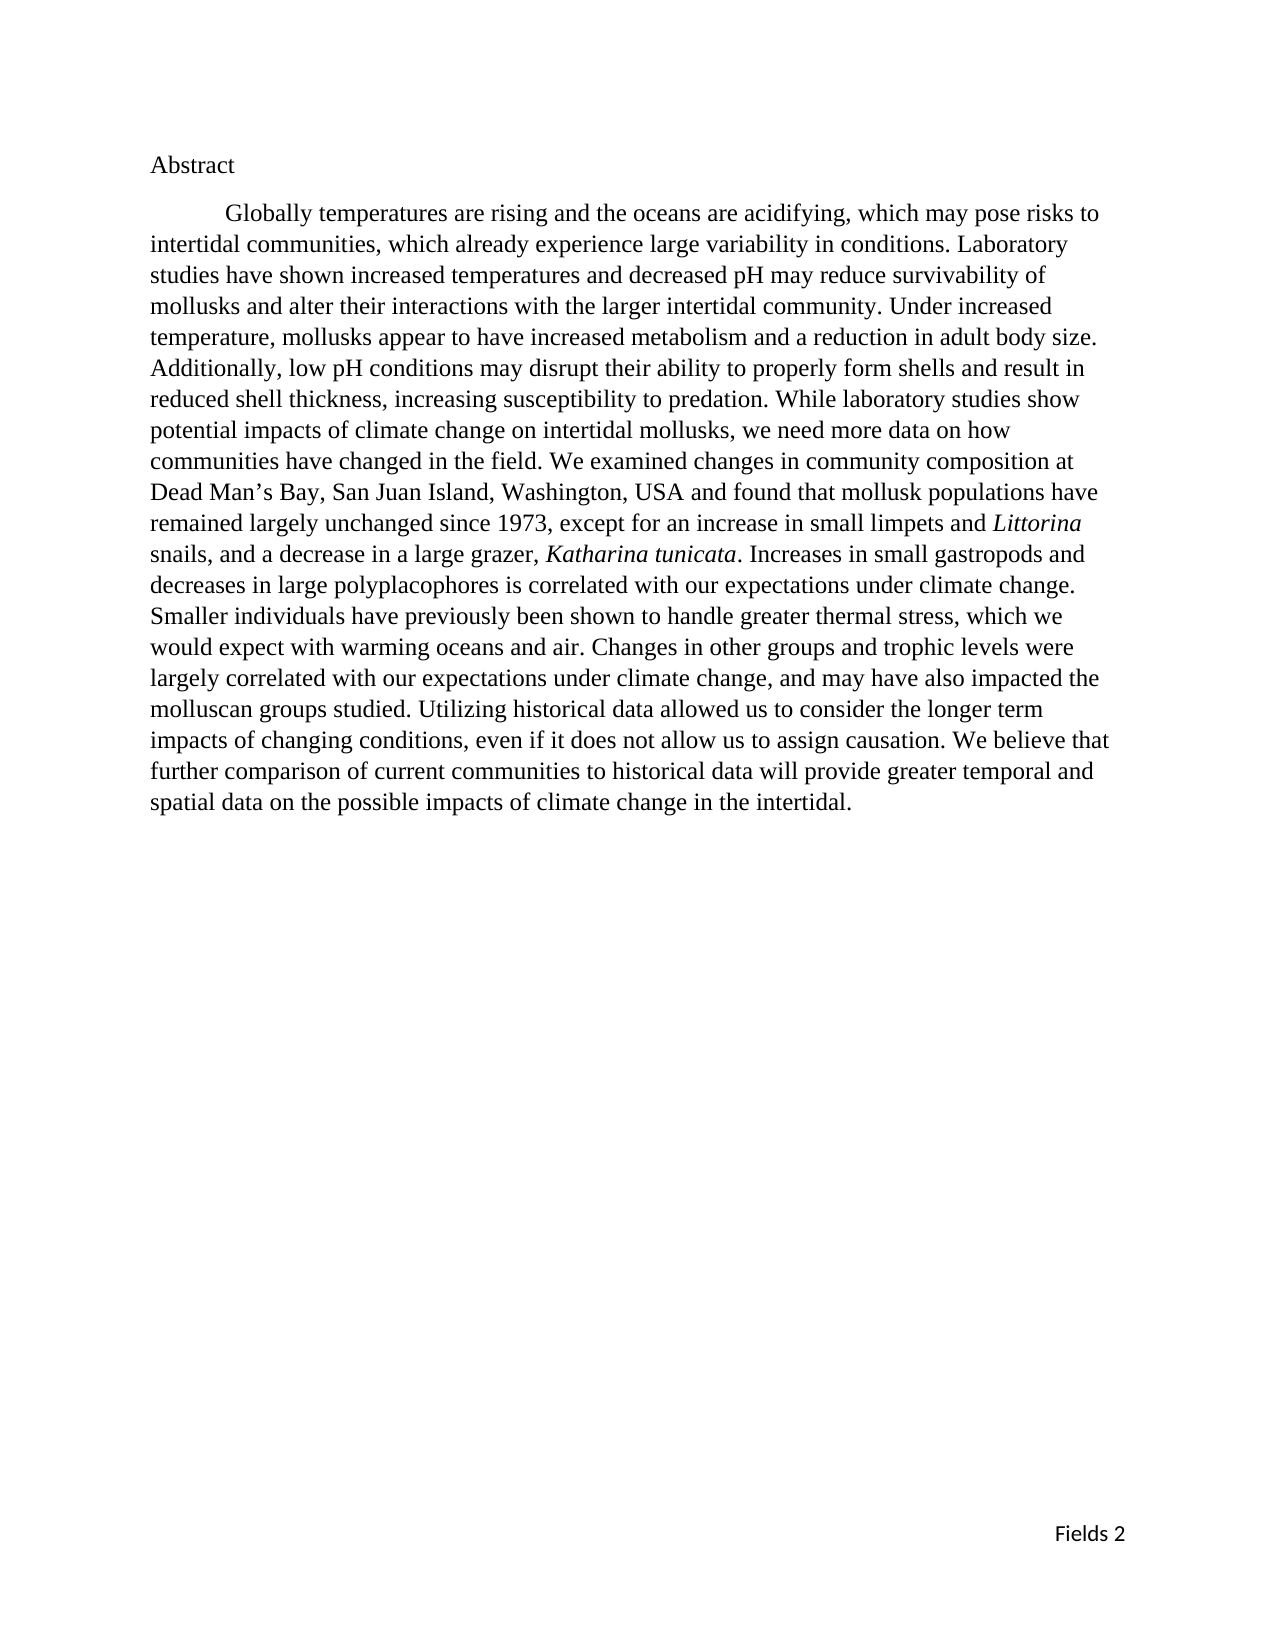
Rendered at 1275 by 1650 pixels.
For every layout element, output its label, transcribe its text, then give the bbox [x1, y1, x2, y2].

text Globally temperatures are rising and the oceans are acidifying, which may pose risks to intertidal communities, which already experience large variability in conditions. Laboratory studies have shown increased temperatures and decreased pH may reduce survivability of mollusks and alter their interactions with the larger intertidal community. Under increased temperature, mollusks appear to have increased metabolism and a reduction in adult body size. Additionally, low pH conditions may disrupt their ability to properly form shells and result in reduced shell thickness, increasing susceptibility to predation. While laboratory studies show potential impacts of climate change on intertidal mollusks, we need more data on how communities have changed in the field. We examined changes in community composition at Dead Man’s Bay, San Juan Island, Washington, USA and found that mollusk populations have remained largely unchanged since 1973, except for an increase in small limpets and Littorina snails, and a decrease in a large grazer, Katharina tunicata. Increases in small gastropods and decreases in large polyplacophores is correlated with our expectations under climate change. Smaller individuals have previously been shown to handle greater thermal stress, which we would expect with warming oceans and air. Changes in other groups and trophic levels were largely correlated with our expectations under climate change, and may have also impacted the molluscan groups studied. Utilizing historical data allowed us to consider the longer term impacts of changing conditions, even if it does not allow us to assign causation. We believe that further comparison of current communities to historical data will provide greater temporal and spatial data on the possible impacts of climate change in the intertidal. [150, 198, 1125, 816]
text Abstract [150, 150, 1125, 179]
